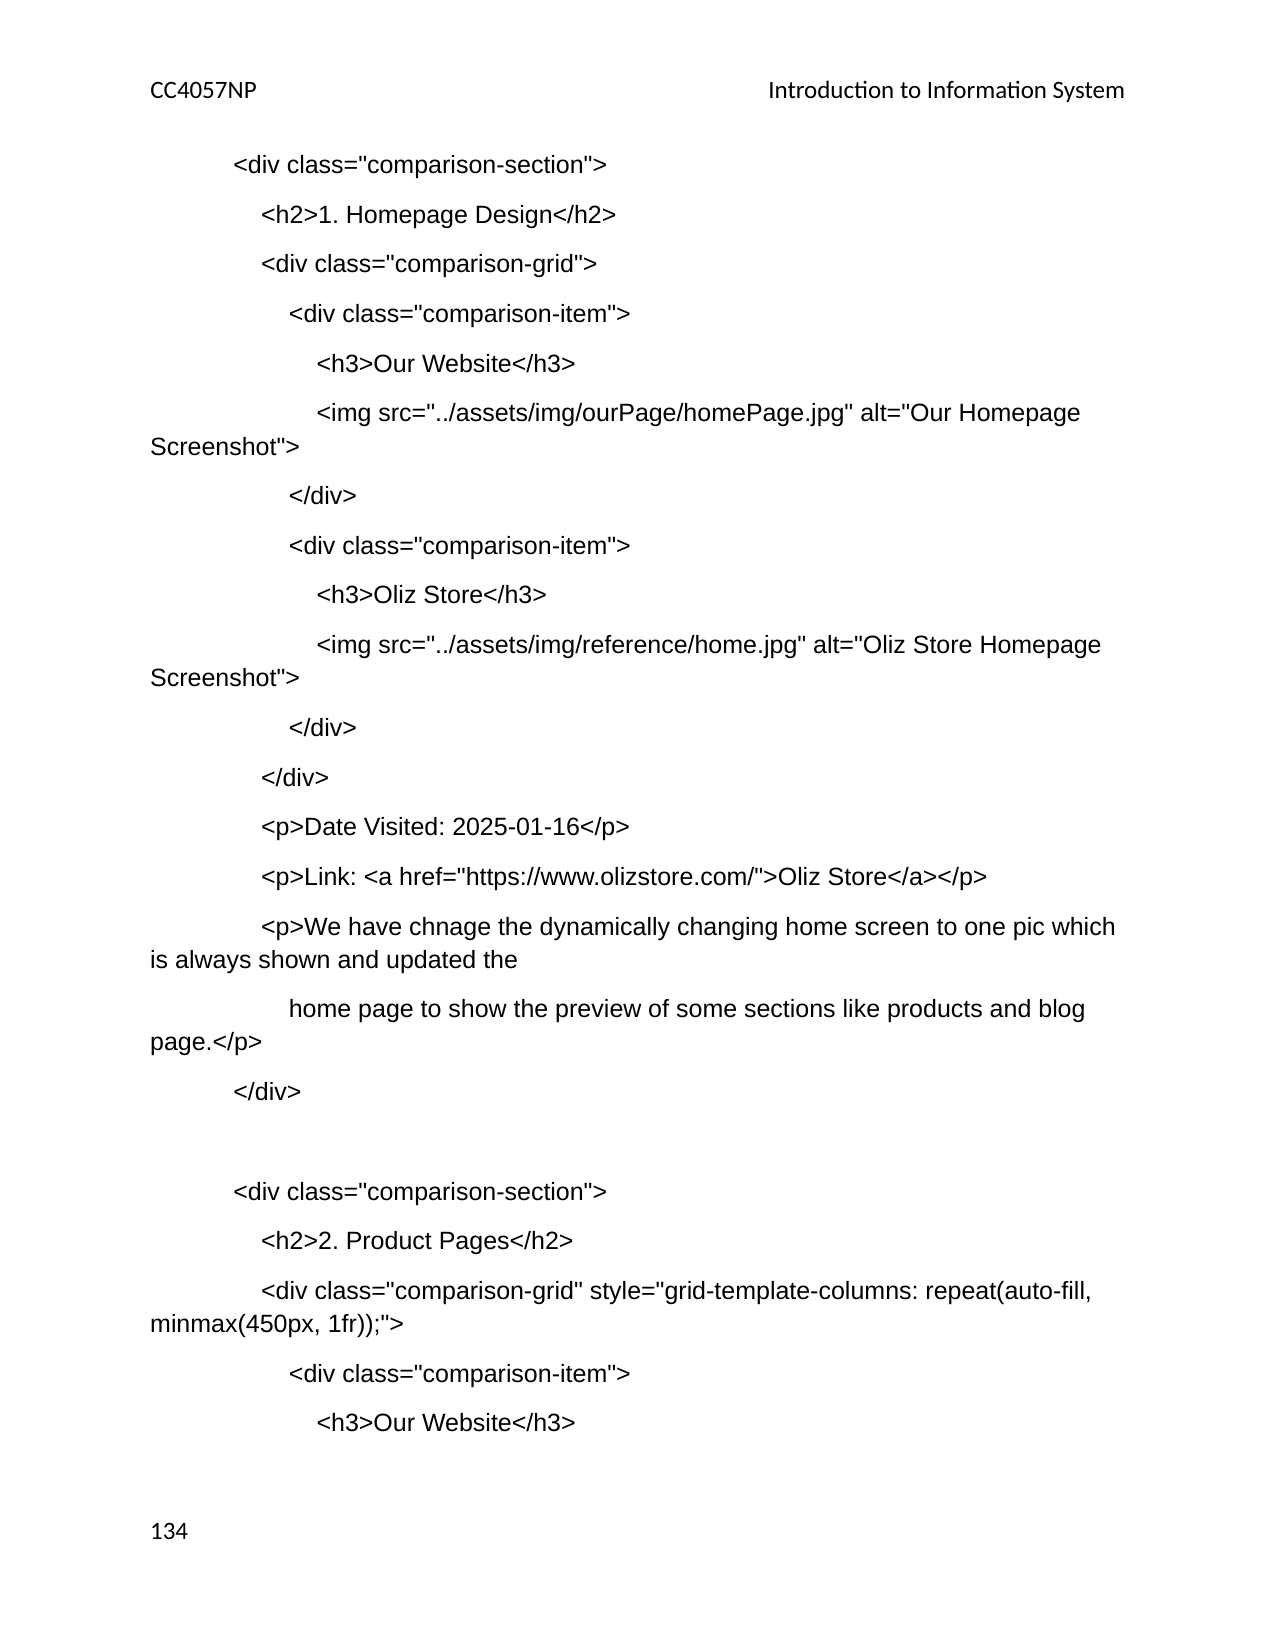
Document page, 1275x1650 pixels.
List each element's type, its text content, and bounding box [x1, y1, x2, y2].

text <h3>Our Website</h3> [150, 349, 1125, 377]
text <p>Link: <a href="https://www.olizstore.com/">Oliz Store</a></p> [150, 862, 1125, 891]
text <div class="comparison-item"> [150, 1358, 1125, 1387]
text <h3>Our Website</h3> [150, 1408, 1125, 1437]
text home page to show the preview of some sections like products and blog page.</p> [150, 994, 1125, 1056]
text <p>Date Visited: 2025-01-16</p> [150, 812, 1125, 841]
text <p>We have chnage the dynamically changing home screen to one pic which is always shown and updated the [150, 912, 1125, 973]
text <img src="../assets/img/ourPage/homePage.jpg" alt="Our Homepage Screenshot"> [150, 398, 1125, 460]
text </div> [150, 481, 1125, 510]
text </div> [150, 713, 1125, 742]
text <h2>2. Product Pages</h2> [150, 1226, 1125, 1255]
text <div class="comparison-grid"> [150, 249, 1125, 278]
text <div class="comparison-grid" style="grid-template-columns: repeat(auto-fill, minmax(450px, 1fr));"> [150, 1276, 1125, 1338]
text <div class="comparison-section"> [150, 150, 1125, 179]
text <div class="comparison-item"> [150, 531, 1125, 559]
text </div> [150, 763, 1125, 791]
text <div class="comparison-item"> [150, 299, 1125, 328]
text <h2>1. Homepage Design</h2> [150, 200, 1125, 228]
text <img src="../assets/img/reference/home.jpg" alt="Oliz Store Homepage Screenshot"> [150, 630, 1125, 692]
text <div class="comparison-section"> [150, 1176, 1125, 1205]
text </div> [150, 1077, 1125, 1106]
text <h3>Oliz Store</h3> [150, 581, 1125, 609]
